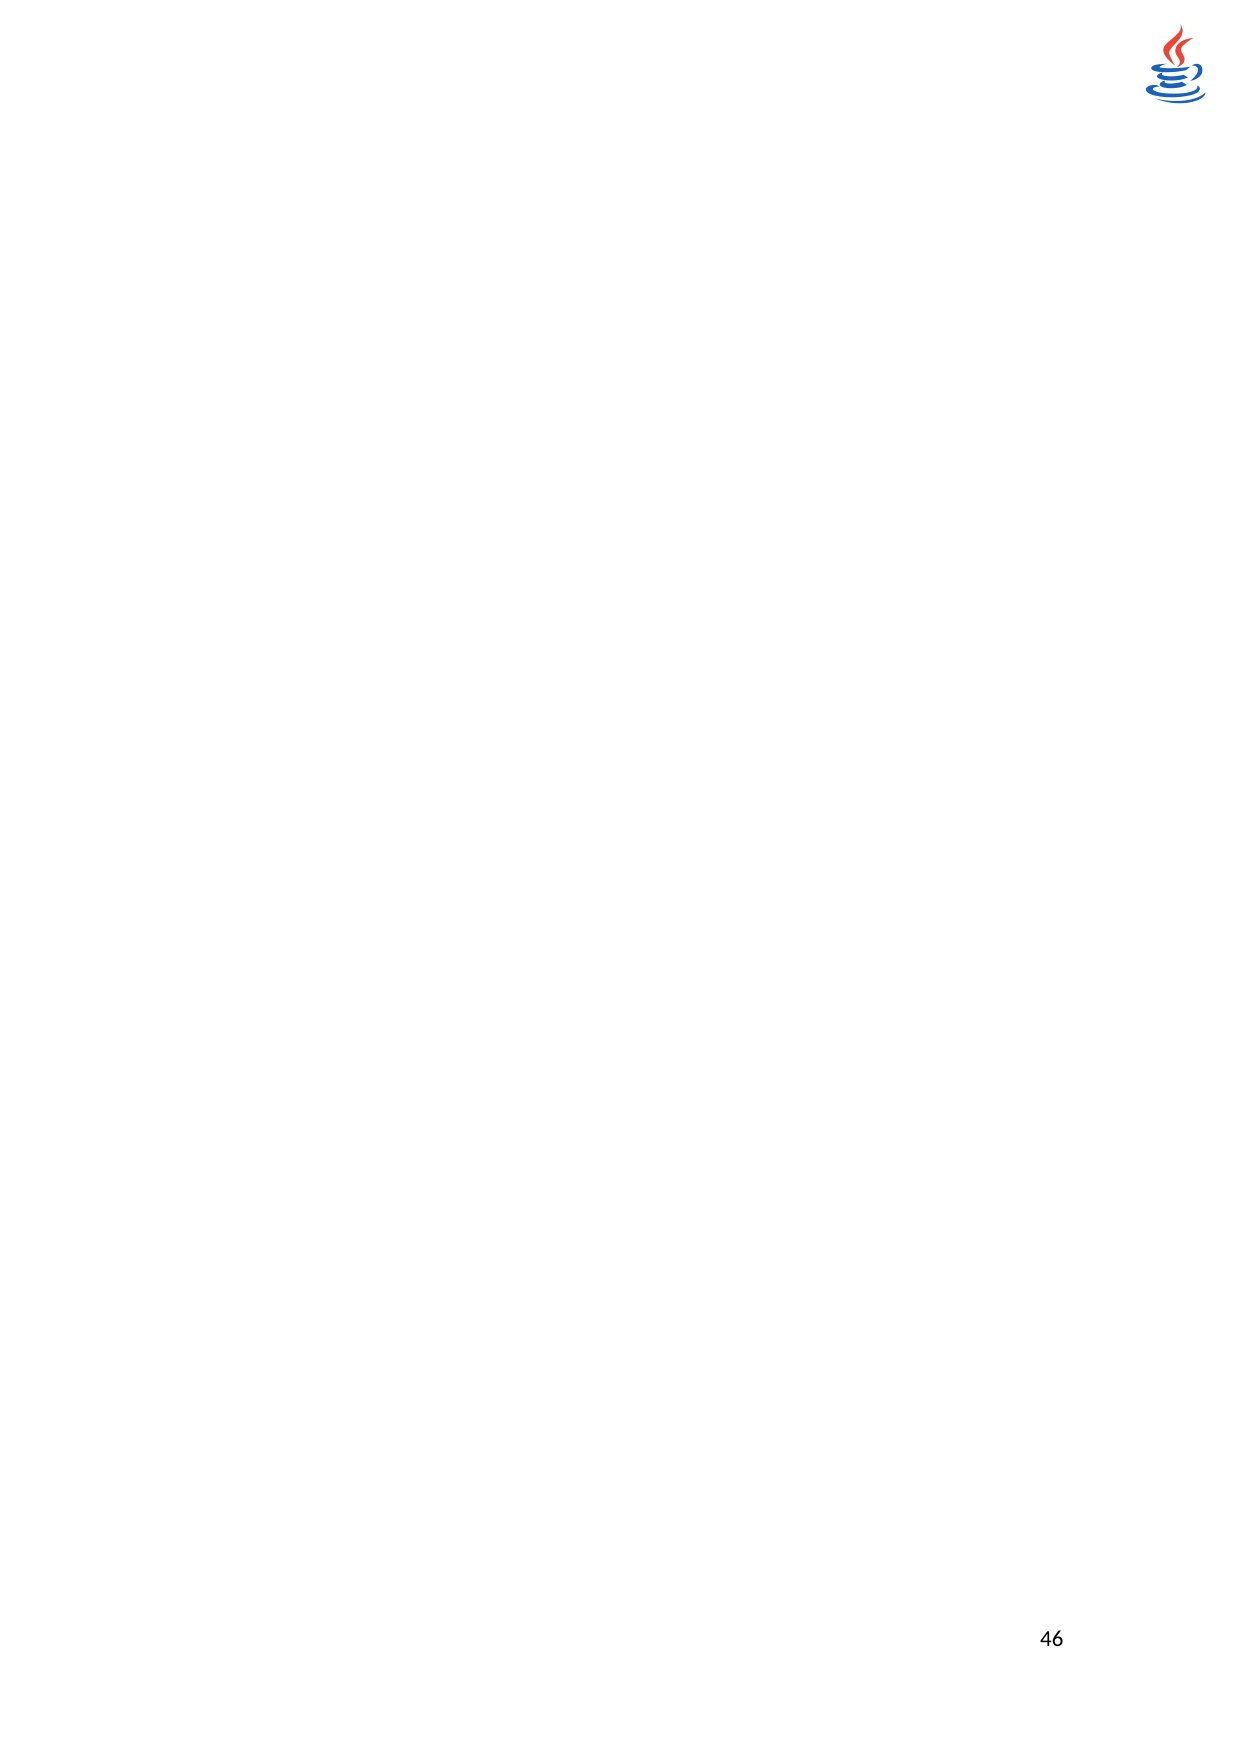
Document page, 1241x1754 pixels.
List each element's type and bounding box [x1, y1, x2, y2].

picture [1128, 16, 1223, 111]
